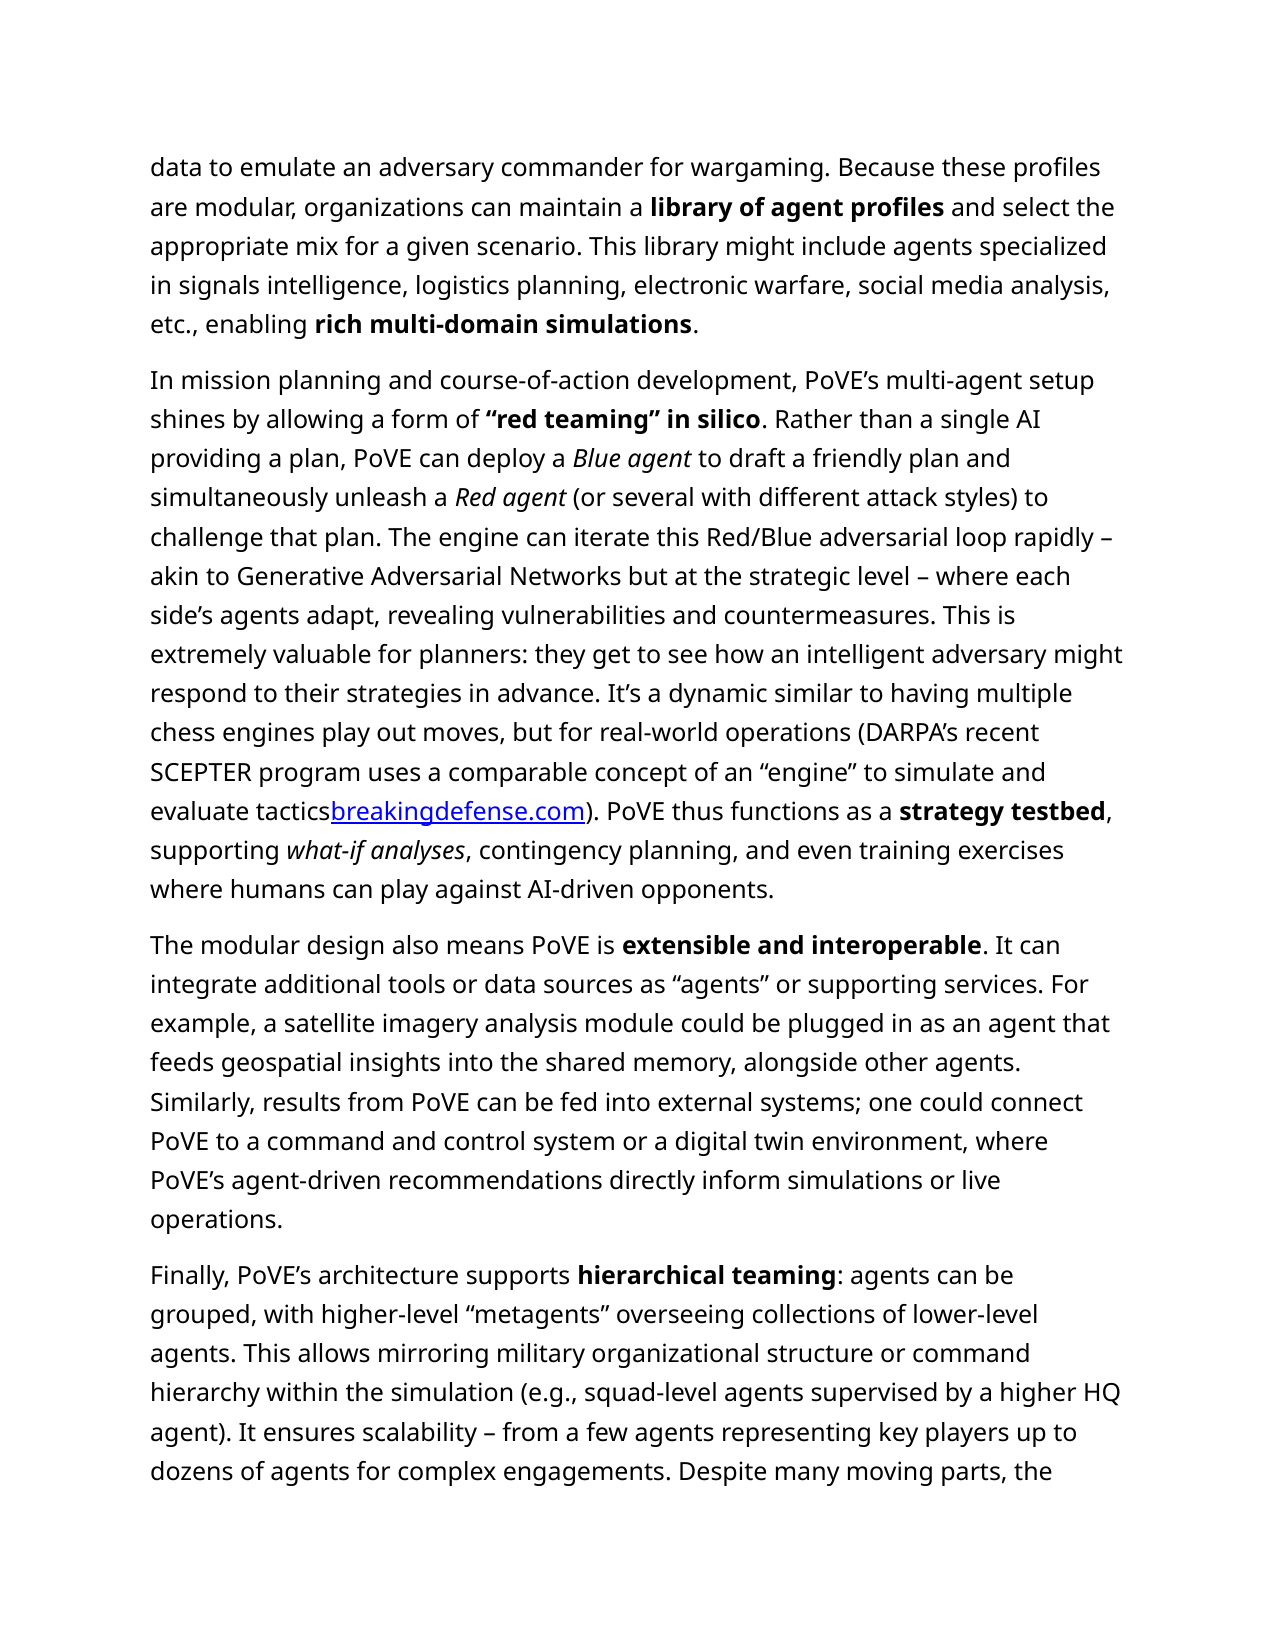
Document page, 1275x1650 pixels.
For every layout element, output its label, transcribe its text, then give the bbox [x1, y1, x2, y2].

text In mission planning and course-of-action development, PoVE’s multi-agent setup shines by allowing a form of “red teaming” in silico. Rather than a single AI providing a plan, PoVE can deploy a Blue agent to draft a friendly plan and simultaneously unleash a Red agent (or several with different attack styles) to challenge that plan. The engine can iterate this Red/Blue adversarial loop rapidly – akin to Generative Adversarial Networks but at the strategic level – where each side’s agents adapt, revealing vulnerabilities and countermeasures. This is extremely valuable for planners: they get to see how an intelligent adversary might respond to their strategies in advance. It’s a dynamic similar to having multiple chess engines play out moves, but for real-world operations (DARPA’s recent SCEPTER program uses a comparable concept of an “engine” to simulate and evaluate tacticsbreakingdefense.com). PoVE thus functions as a strategy testbed, supporting what-if analyses, contingency planning, and even training exercises where humans can play against AI-driven opponents. [150, 362, 1125, 906]
text The modular design also means PoVE is extensible and interoperable. It can integrate additional tools or data sources as “agents” or supporting services. For example, a satellite imagery analysis module could be plugged in as an agent that feeds geospatial insights into the shared memory, alongside other agents. Similarly, results from PoVE can be fed into external systems; one could connect PoVE to a command and control system or a digital twin environment, where PoVE’s agent-driven recommendations directly inform simulations or live operations. [150, 927, 1125, 1236]
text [150, 1257, 1125, 1487]
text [150, 150, 1125, 341]
